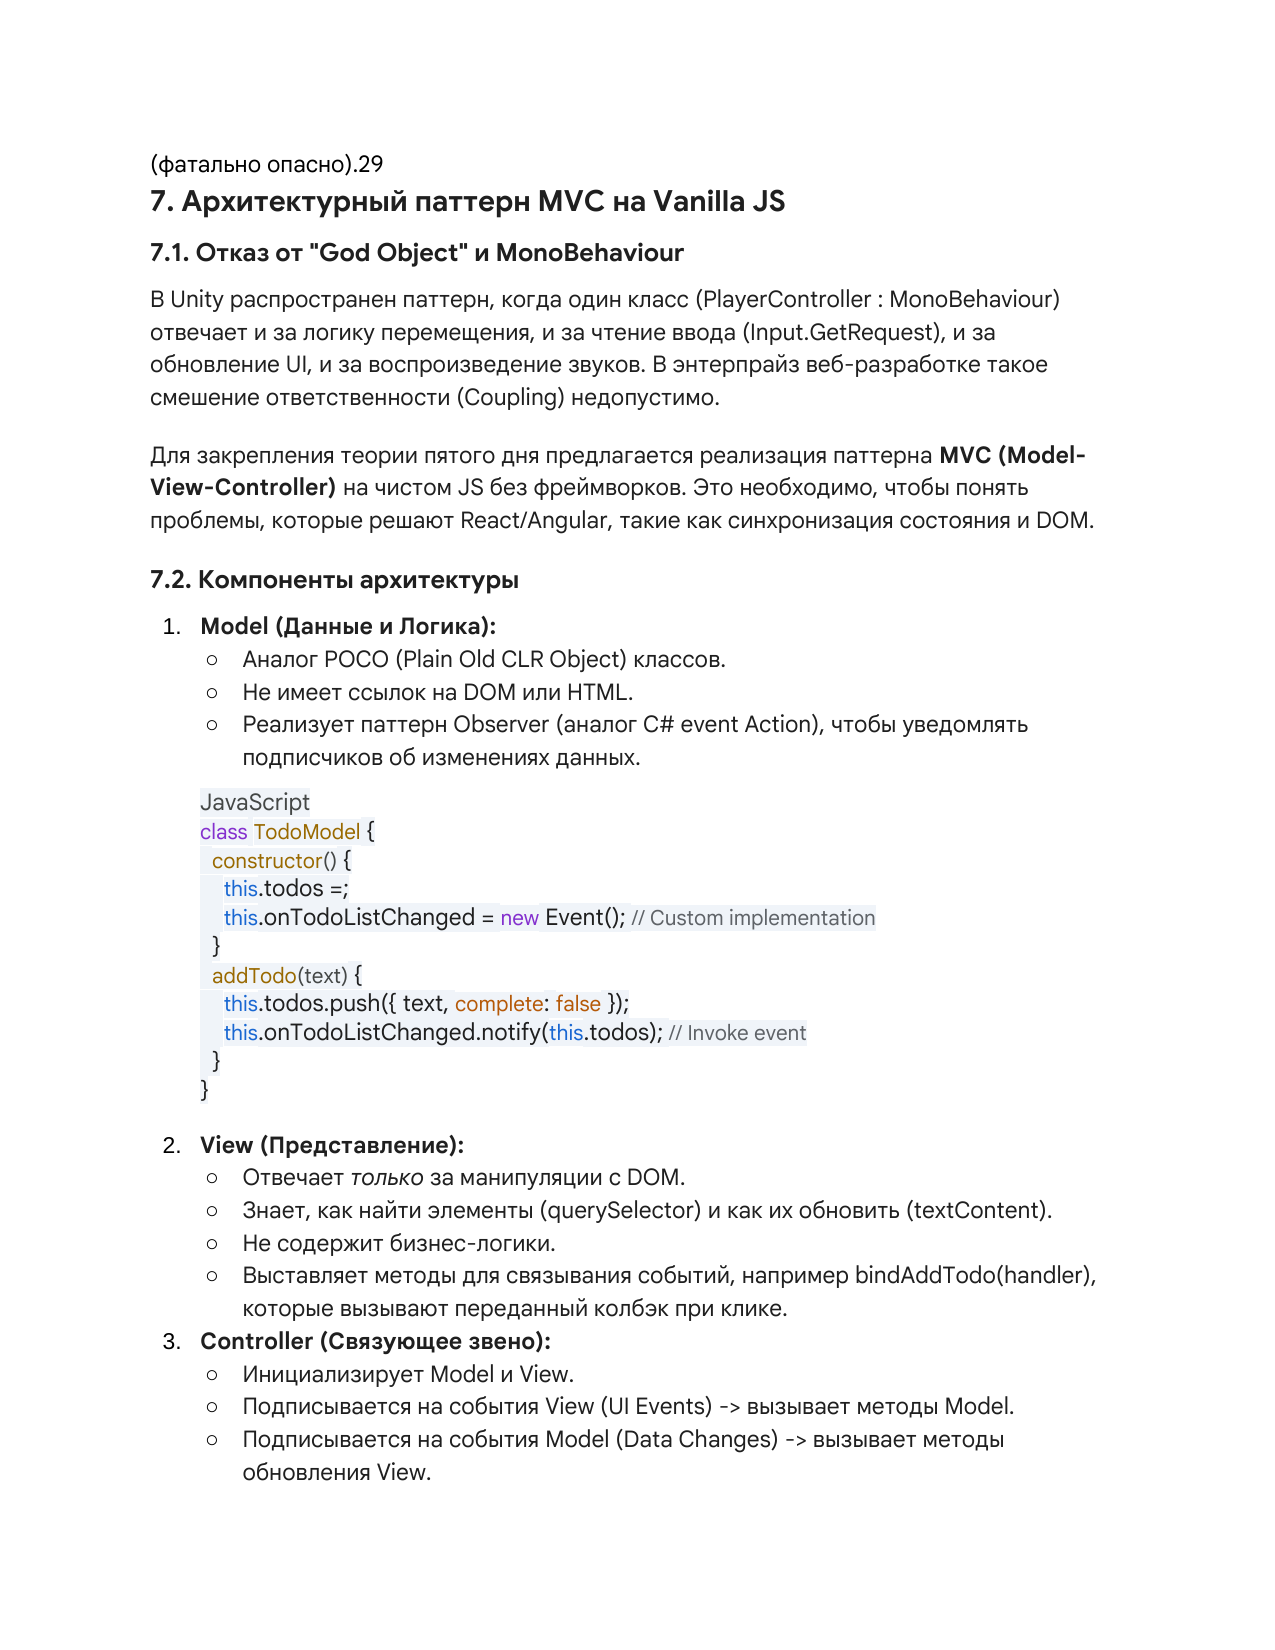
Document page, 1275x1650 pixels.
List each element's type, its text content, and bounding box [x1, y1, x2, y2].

list Подписывается на события View (UI Events) -> вызывает методы Model. [205, 1393, 1125, 1421]
list Реализует паттерн Observer (аналог C# event Action), чтобы уведомлять подписчиков об изменениях данных. [205, 710, 1125, 772]
list Controller (Связующее звено): [162, 1327, 1125, 1356]
text Для закрепления теории пятого дня предлагается реализация паттерна MVC (Model-View-Controller) на чистом JS без фреймворков. Это необходимо, чтобы понять проблемы, которые решают React/Angular, такие как синхронизация состояния и DOM. [150, 441, 1125, 535]
list Инициализирует Model и View. [205, 1360, 1125, 1389]
text В Unity распространен паттерн, когда один класс (PlayerController : MonoBehaviour) отвечает и за логику перемещения, и за чтение ввода (Input.GetRequest), и за обновление UI, и за воспроизведение звуков. В энтерпрайз веб-разработке такое смешение ответственности (Coupling) недопустимо. [150, 285, 1125, 412]
list Подписывается на события Model (Data Changes) -> вызывает методы обновления View. [205, 1425, 1125, 1487]
list Model (Данные и Логика): [162, 612, 1125, 641]
text JavaScript class TodoModel { constructor() { this.todos =; this.onTodoListChanged = new Event(); // Custom implementation } addTodo(text) { this.todos.push({ text, complete: false }); this.onTodoListChanged.notify(this.todos); // Invoke event } } [200, 788, 1125, 1131]
list Отвечает только за манипуляции с DOM. [205, 1164, 1125, 1192]
list Аналог POCO (Plain Old CLR Object) классов. [205, 645, 1125, 674]
list Не содержит бизнес-логики. [205, 1229, 1125, 1258]
subtitle 7. Архитектурный паттерн MVC на Vanilla JS [150, 183, 1125, 219]
list Знает, как найти элементы (querySelector) и как их обновить (textContent). [205, 1196, 1125, 1225]
list Выставляет методы для связывания событий, например bindAddTodo(handler), которые вызывают переданный колбэк при клике. [205, 1262, 1125, 1323]
subtitle 7.1. Отказ от "God Object" и MonoBehaviour [150, 237, 1125, 268]
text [150, 150, 1125, 179]
list Не имеет ссылок на DOM или HTML. [205, 678, 1125, 706]
subtitle 7.2. Компоненты архитектуры [150, 564, 1125, 595]
list View (Представление): [162, 1131, 1125, 1160]
